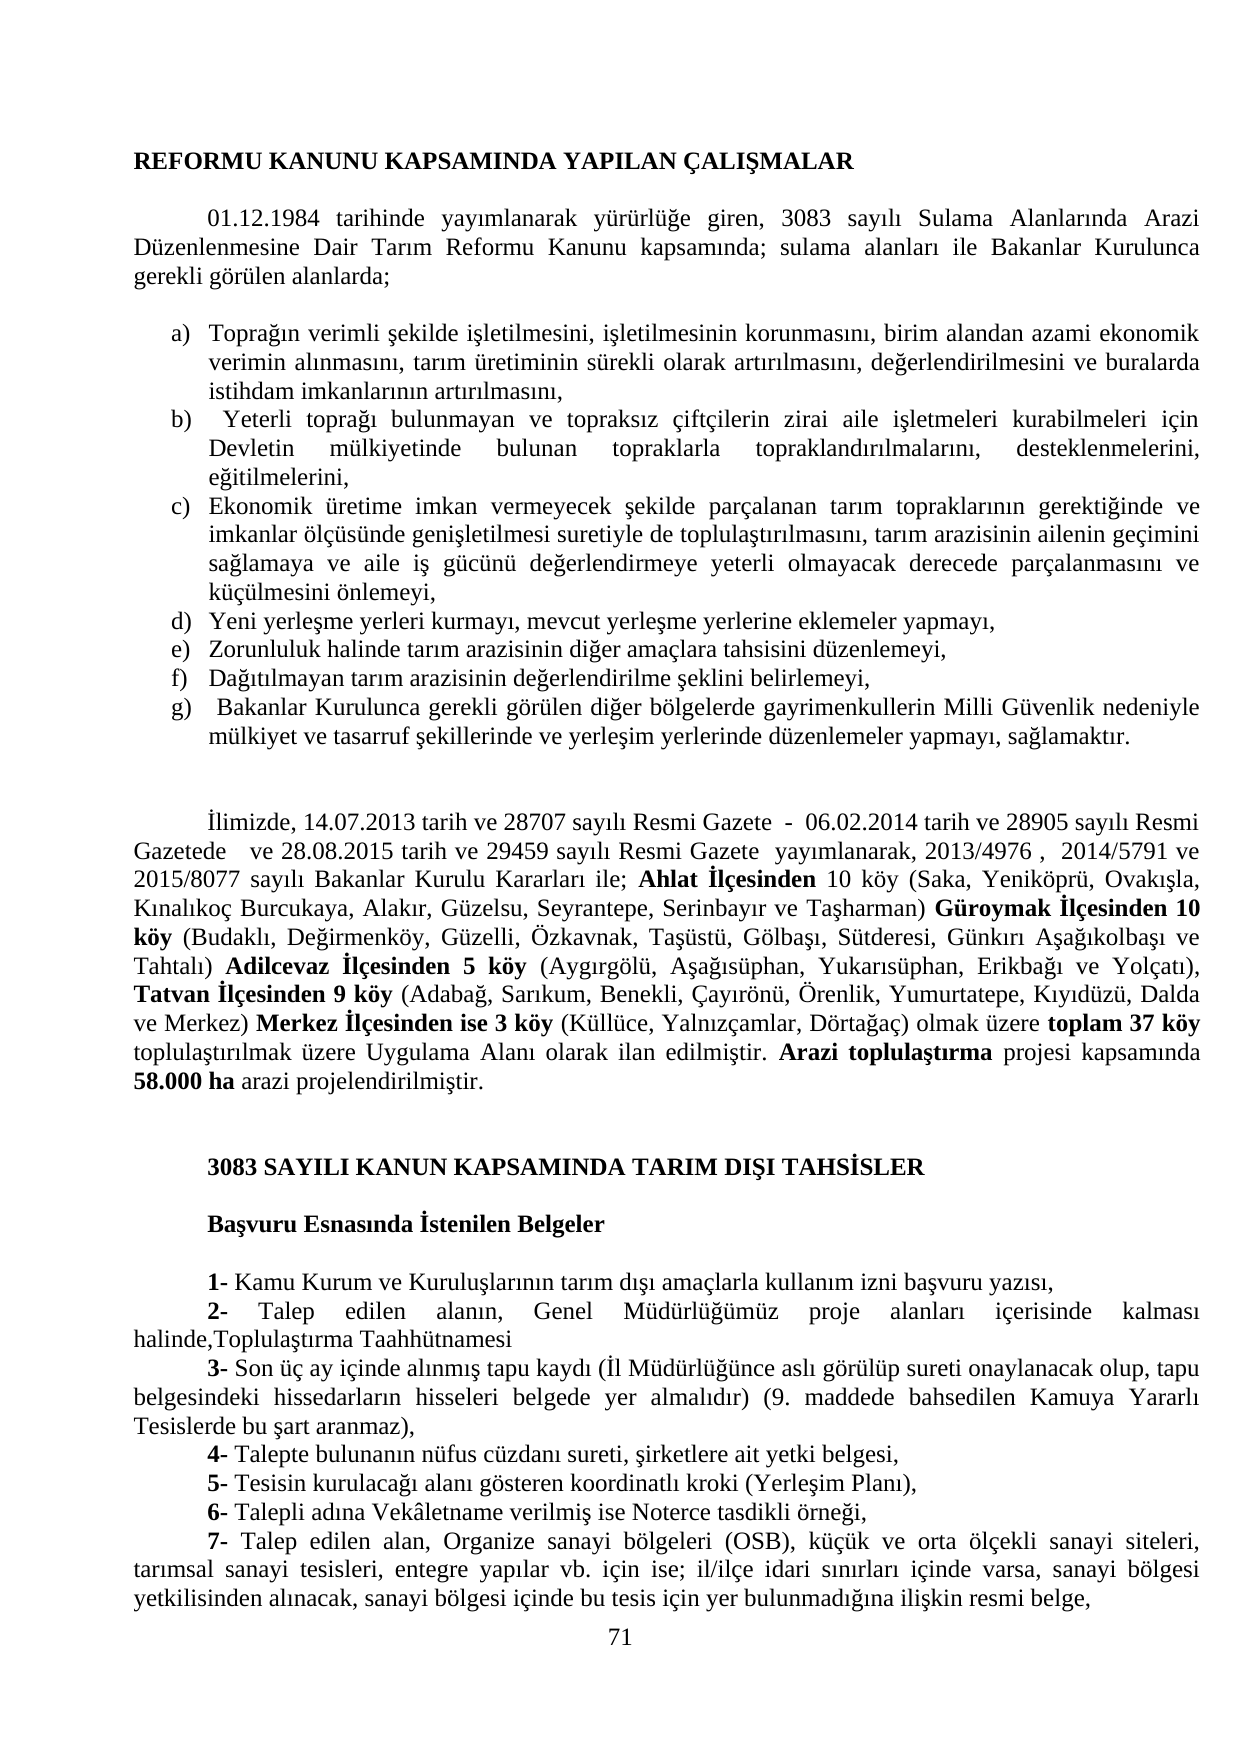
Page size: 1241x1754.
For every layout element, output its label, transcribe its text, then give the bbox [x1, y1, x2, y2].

text 6- Talepli adına Vekâletname verilmiş ise Noterce tasdikli örneği, [133, 1497, 1201, 1526]
text 2- Talep edilen alanın, Genel Müdürlüğümüz proje alanları içerisinde kalması halinde,Toplulaştırma Taahhütnamesi [133, 1296, 1201, 1353]
text 1- Kamu Kurum ve Kuruluşlarının tarım dışı amaçlarla kullanım izni başvuru yazısı, [133, 1267, 1201, 1296]
text 5- Tesisin kurulacağı alanı gösteren koordinatlı kroki (Yerleşim Planı), [133, 1468, 1201, 1497]
list Yeterli toprağı bulunmayan ve topraksız çiftçilerin zirai aile işletmeleri kurabilmeleri için Devletin mülkiyetinde bulunan topraklarla topraklandırılmalarını, desteklenmelerini, eğitilmelerini, [171, 404, 1201, 491]
text Başvuru Esnasında İstenilen Belgeler [133, 1209, 1201, 1238]
list Yeni yerleşme yerleri kurmayı, mevcut yerleşme yerlerine eklemeler yapmayı, [171, 606, 1201, 634]
list Zorunluluk halinde tarım arazisinin diğer amaçlara tahsisini düzenlemeyi, [171, 634, 1201, 663]
list Bakanlar Kurulunca gerekli görülen diğer bölgelerde gayrimenkullerin Milli Güvenlik nedeniyle mülkiyet ve tasarruf şekillerinde ve yerleşim yerlerinde düzenlemeler yapmayı, sağlamaktır. [171, 692, 1201, 749]
list Toprağın verimli şekilde işletilmesini, işletilmesinin korunmasını, birim alandan azami ekonomik verimin alınmasını, tarım üretiminin sürekli olarak artırılmasını, değerlendirilmesini ve buralarda istihdam imkanlarının artırılmasını, [171, 318, 1201, 404]
text 7- Talep edilen alan, Organize sanayi bölgeleri (OSB), küçük ve orta ölçekli sanayi siteleri, tarımsal sanayi tesisleri, entegre yapılar vb. için ise; il/ilçe idari sınırları içinde varsa, sanayi bölgesi yetkilisinden alınacak, sanayi bölgesi içinde bu tesis için yer bulunmadığına ilişkin resmi belge, [133, 1526, 1201, 1612]
list Dağıtılmayan tarım arazisinin değerlendirilme şeklini belirlemeyi, [171, 663, 1201, 692]
text 3083 SAYILI KANUN KAPSAMINDA TARIM DIŞI TAHSİSLER [133, 1152, 1201, 1181]
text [133, 146, 1201, 174]
text 4- Talepte bulunanın nüfus cüzdanı sureti, şirketlere ait yetki belgesi, [133, 1439, 1201, 1468]
text İlimizde, 14.07.2013 tarih ve 28707 sayılı Resmi Gazete - 06.02.2014 tarih ve 28905 sayılı Resmi Gazetede ve 28.08.2015 tarih ve 29459 sayılı Resmi Gazete yayımlanarak, 2013/4976 , 2014/5791 ve 2015/8077 sayılı Bakanlar Kurulu Kararları ile; Ahlat İlçesinden 10 köy (Saka, Yeniköprü, Ovakışla, Kınalıkoç Burcukaya, Alakır, Güzelsu, Seyrantepe, Serinbayır ve Taşharman) Güroymak İlçesinden 10 köy (Budaklı, Değirmenköy, Güzelli, Özkavnak, Taşüstü, Gölbaşı, Sütderesi, Günkırı Aşağıkolbaşı ve Tahtalı) Adilcevaz İlçesinden 5 köy (Aygırgölü, Aşağısüphan, Yukarısüphan, Erikbağı ve Yolçatı), Tatvan İlçesinden 9 köy (Adabağ, Sarıkum, Benekli, Çayırönü, Örenlik, Yumurtatepe, Kıyıdüzü, Dalda ve Merkez) Merkez İlçesinden ise 3 köy (Küllüce, Yalnızçamlar, Dörtağaç) olmak üzere toplam 37 köy toplulaştırılmak üzere Uygulama Alanı olarak ilan edilmiştir. Arazi toplulaştırma projesi kapsamında 58.000 ha arazi projelendirilmiştir. [133, 807, 1201, 1094]
text 3- Son üç ay içinde alınmış tapu kaydı (İl Müdürlüğünce aslı görülüp sureti onaylanacak olup, tapu belgesindeki hissedarların hisseleri belgede yer almalıdır) (9. maddede bahsedilen Kamuya Yararlı Tesislerde bu şart aranmaz), [133, 1353, 1201, 1439]
text 01.12.1984 tarihinde yayımlanarak yürürlüğe giren, 3083 sayılı Sulama Alanlarında Arazi Düzenlenmesine Dair Tarım Reformu Kanunu kapsamında; sulama alanları ile Bakanlar Kurulunca gerekli görülen alanlarda; [133, 203, 1201, 289]
list Ekonomik üretime imkan vermeyecek şekilde parçalanan tarım topraklarının gerektiğinde ve imkanlar ölçüsünde genişletilmesi suretiyle de toplulaştırılmasını, tarım arazisinin ailenin geçimini sağlamaya ve aile iş gücünü değerlendirmeye yeterli olmayacak derecede parçalanmasını ve küçülmesini önlemeyi, [171, 491, 1201, 606]
